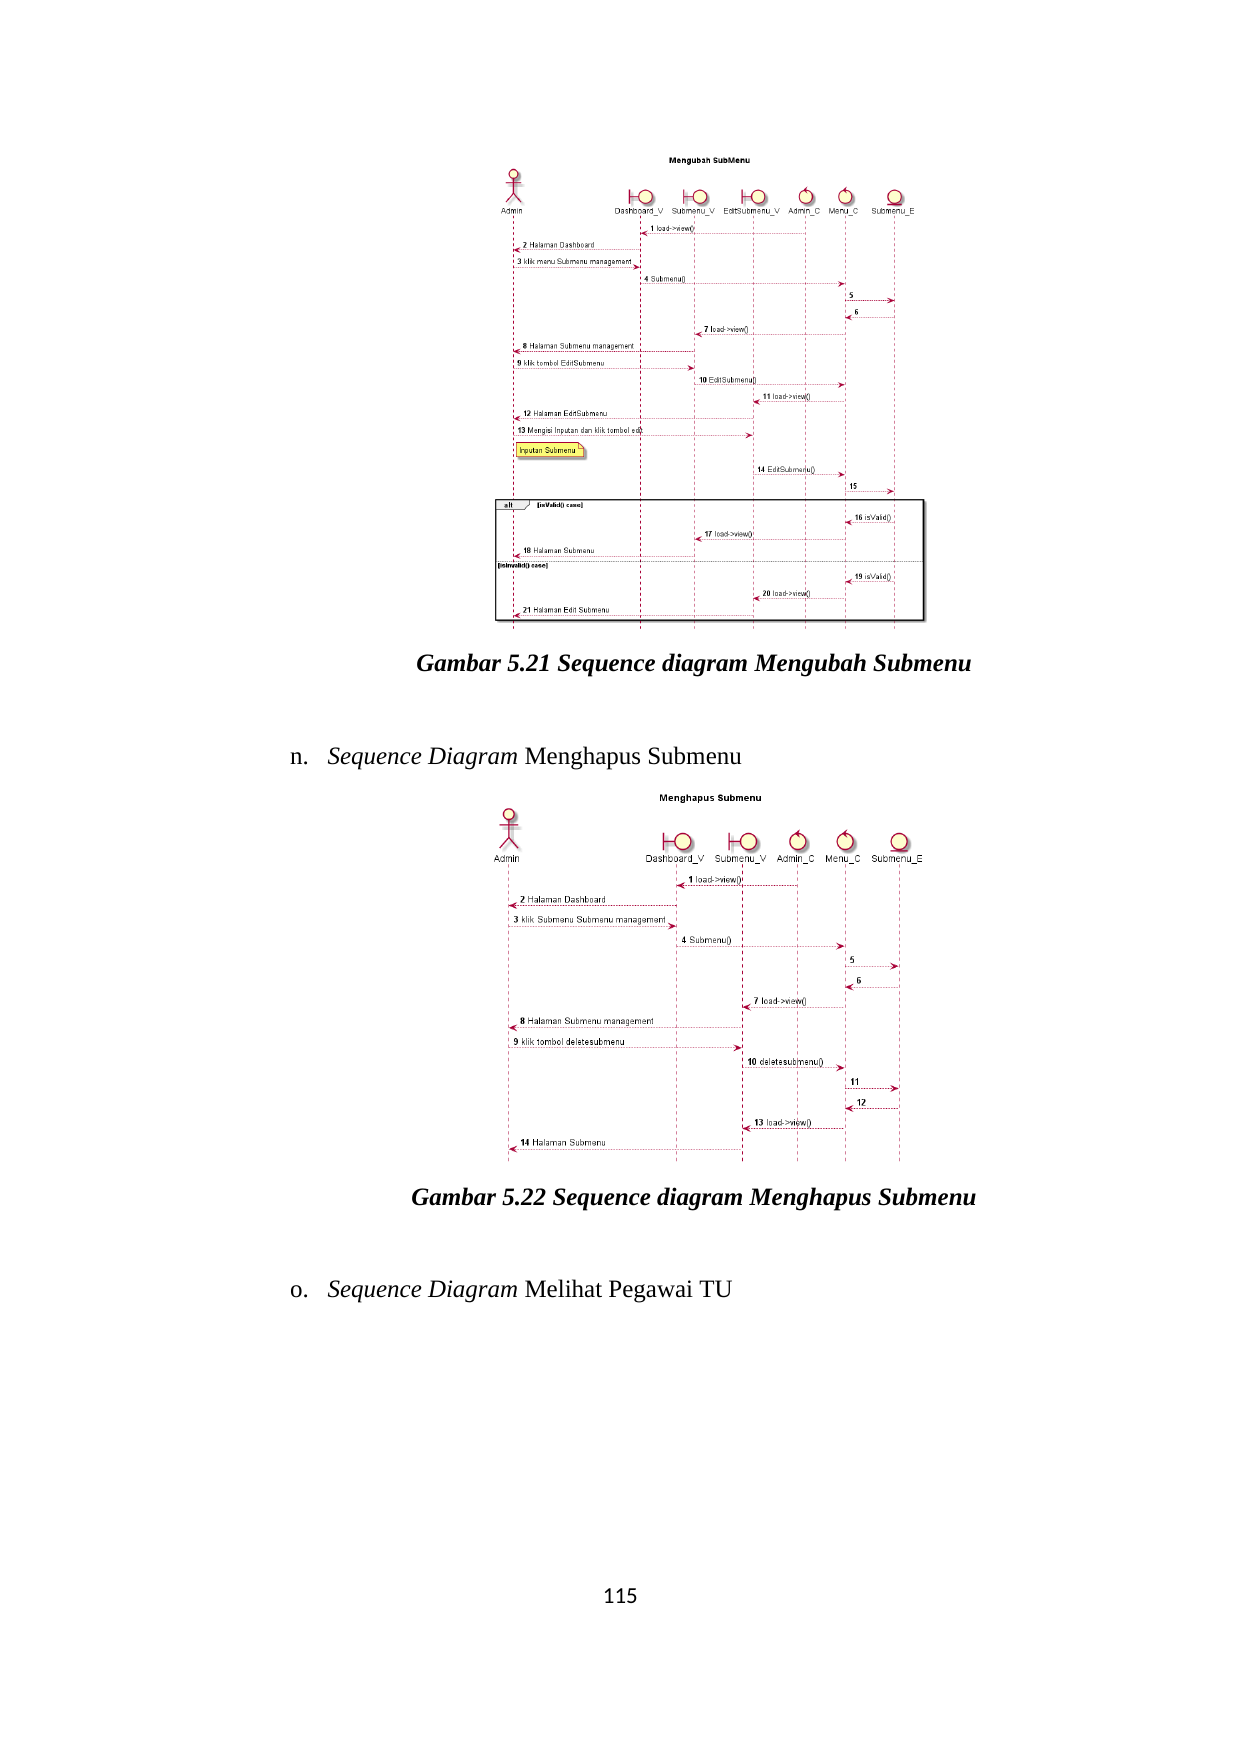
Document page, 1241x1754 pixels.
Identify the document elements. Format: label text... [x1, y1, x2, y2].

text Gambar 5.22 Sequence diagram Menghapus Submenu [300, 1182, 1090, 1211]
list Sequence Diagram Menghapus Submenu [290, 741, 1090, 770]
text Gambar 5.21 Sequence diagram Mengubah Submenu [300, 648, 1090, 677]
picture [488, 150, 929, 635]
list Sequence Diagram Melihat Pegawai TU [290, 1274, 1090, 1303]
picture [488, 784, 930, 1168]
